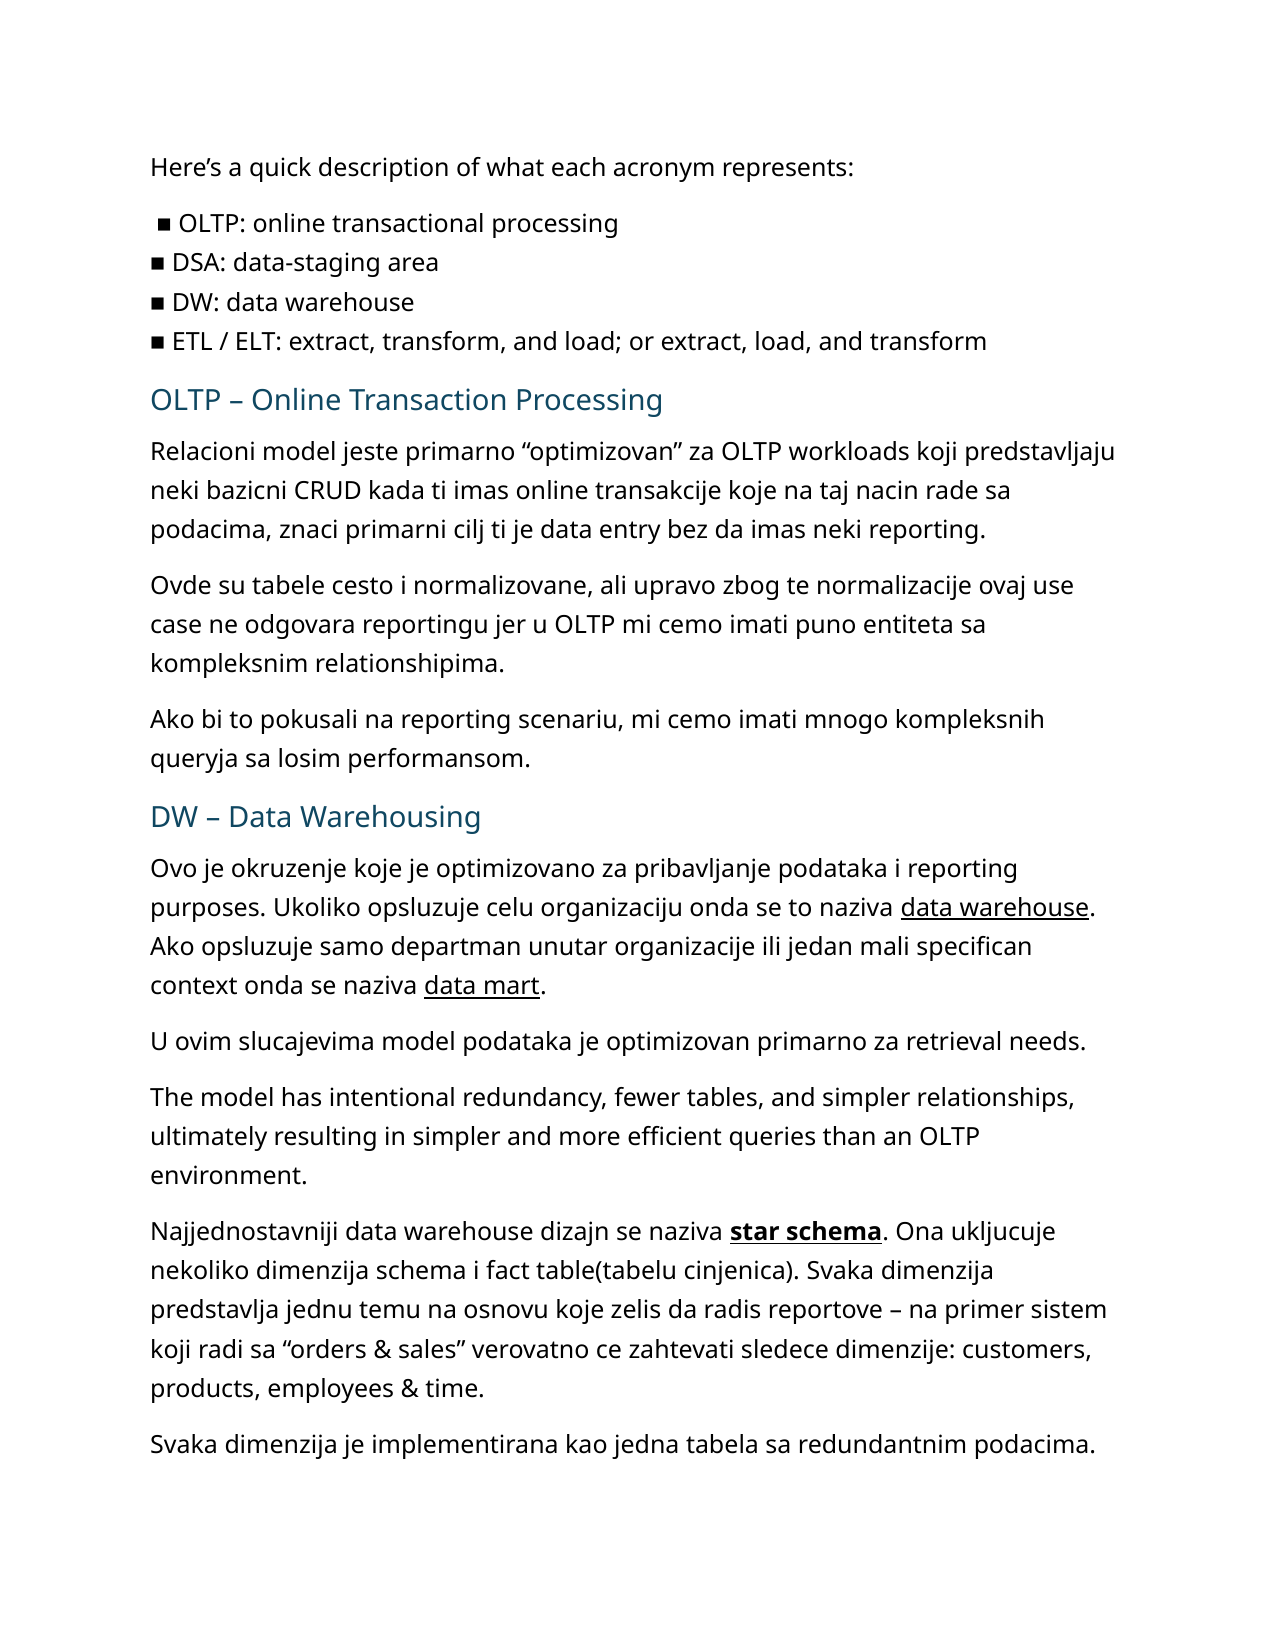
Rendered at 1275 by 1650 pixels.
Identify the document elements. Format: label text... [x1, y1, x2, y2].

text Ovde su tabele cesto i normalizovane, ali upravo zbog te normalizacije ovaj use case ne odgovara reportingu jer u OLTP mi cemo imati puno entiteta sa kompleksnim relationshipima. [150, 567, 1125, 680]
subtitle OLTP – Online Transaction Processing [150, 379, 1125, 419]
text Ako bi to pokusali na reporting scenariu, mi cemo imati mnogo kompleksnih queryja sa losim performansom. [150, 701, 1125, 775]
text The model has intentional redundancy, fewer tables, and simpler relationships, ultimately resulting in simpler and more efficient queries than an OLTP environment. [150, 1079, 1125, 1192]
text U ovim slucajevima model podataka je optimizovan primarno za retrieval needs. [150, 1024, 1125, 1058]
text Relacioni model jeste primarno “optimizovan” za OLTP workloads koji predstavljaju neki bazicni CRUD kada ti imas online transakcije koje na taj nacin rade sa podacima, znaci primarni cilj ti je data entry bez da imas neki reporting. [150, 433, 1125, 546]
text Ovo je okruzenje koje je optimizovano za pribavljanje podataka i reporting purposes. Ukoliko opsluzuje celu organizaciju onda se to naziva data warehouse. Ako opsluzuje samo departman unutar organizacije ili jedan mali specifican context onda se naziva data mart. [150, 850, 1125, 1002]
text ■ OLTP: online transactional processing ■ DSA: data-staging area ■ DW: data warehouse ■ ETL / ELT: extract, transform, and load; or extract, load, and transform [150, 206, 1125, 357]
text Svaka dimenzija je implementirana kao jedna tabela sa redundantnim podacima. [150, 1426, 1125, 1460]
subtitle DW – Data Warehousing [150, 796, 1125, 836]
text Najjednostavniji data warehouse dizajn se naziva star schema. Ona ukljucuje nekoliko dimenzija schema i fact table(tabelu cinjenica). Svaka dimenzija predstavlja jednu temu na osnovu koje zelis da radis reportove – na primer sistem koji radi sa “orders & sales” verovatno ce zahtevati sledece dimenzije: customers, products, employees & time. [150, 1214, 1125, 1404]
text Here’s a quick description of what each acronym represents: [150, 150, 1125, 184]
